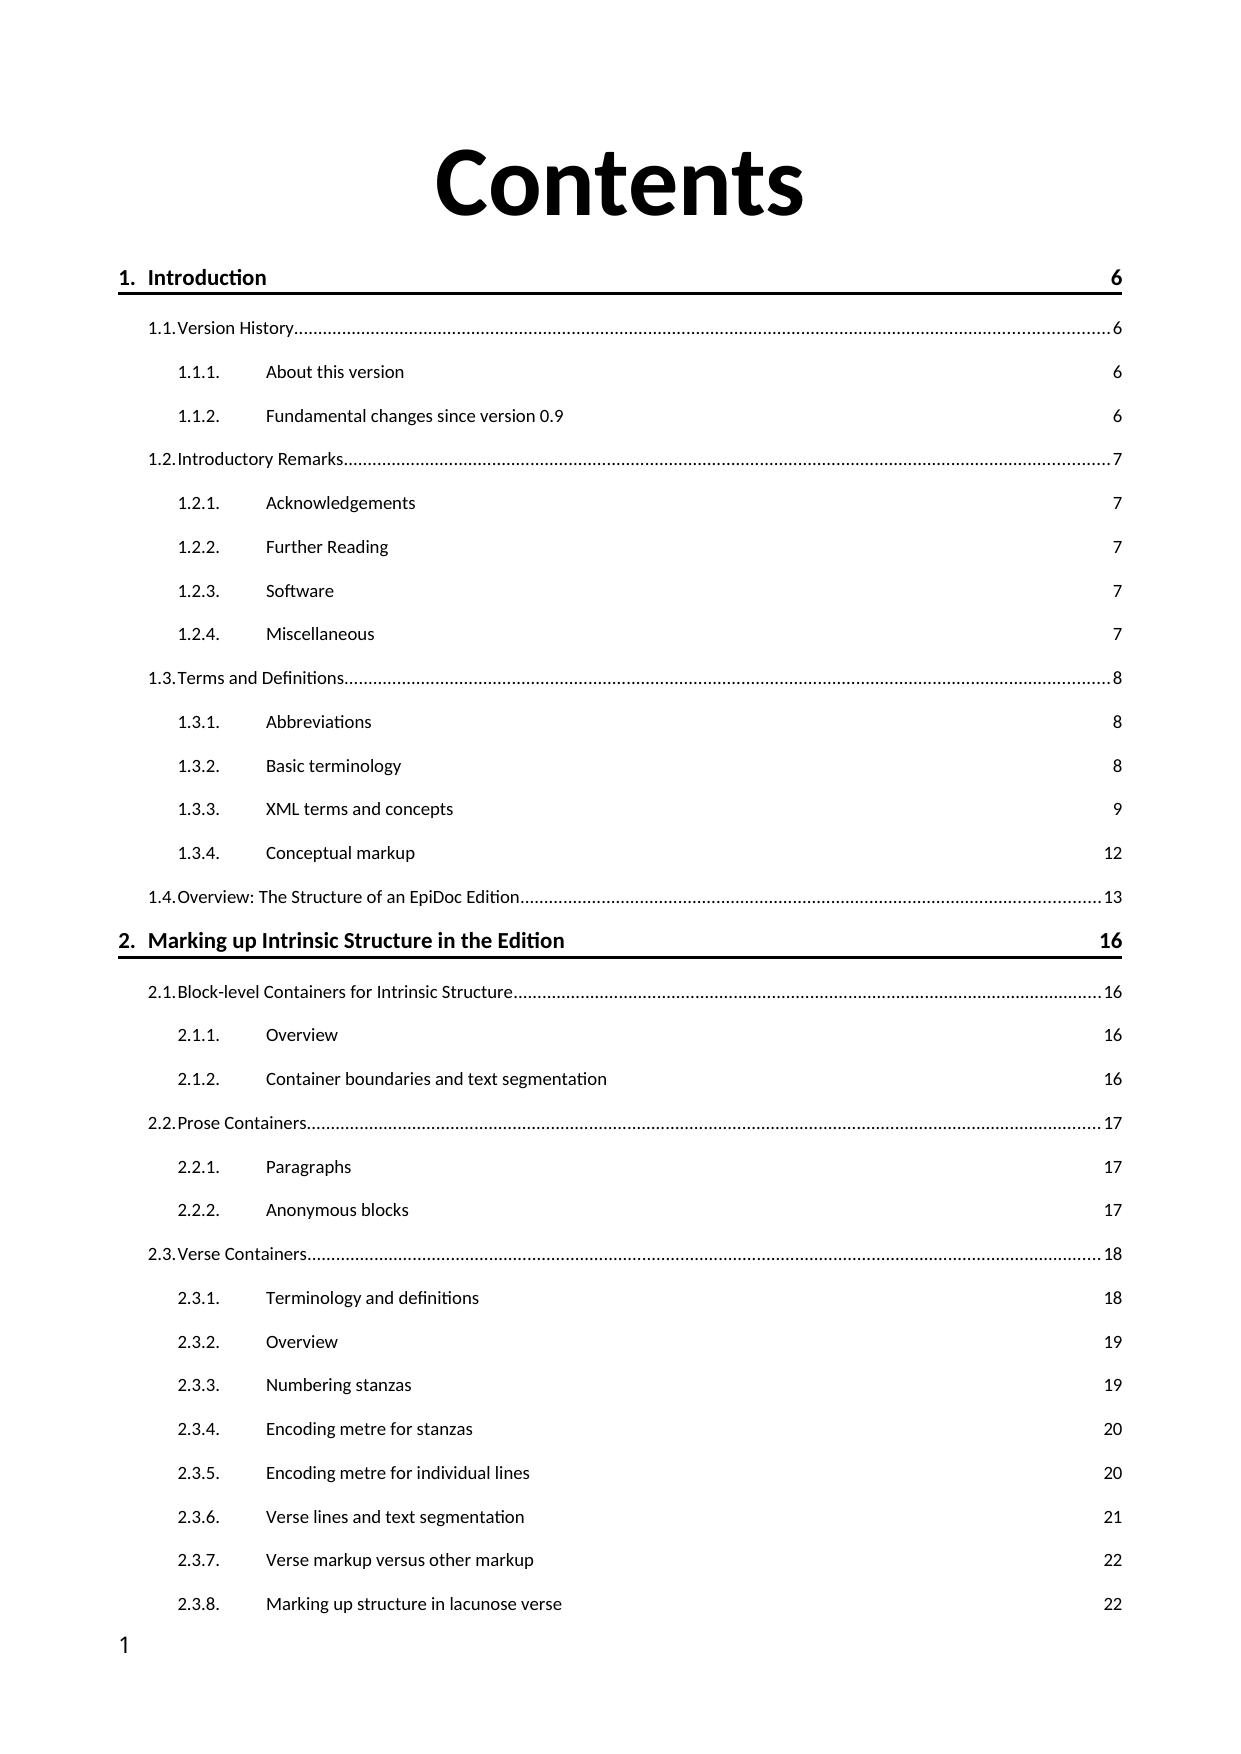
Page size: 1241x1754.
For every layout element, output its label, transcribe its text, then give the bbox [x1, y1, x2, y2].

text 1.2.3. Software 7 [177, 579, 1122, 602]
text 2. Marking up Intrinsic Structure in the Edition 16 [118, 929, 1122, 956]
text 1.2.1. Acknowledgements 7 [177, 491, 1122, 514]
text 2.3.5. Encoding metre for individual lines 20 [177, 1461, 1122, 1484]
text 1.2.2. Further Reading 7 [177, 535, 1122, 558]
text 1.2. Introductory Remarks 7 [148, 447, 1122, 470]
text 1.3.4. Conceptual markup 12 [177, 841, 1122, 864]
text 2.3.1. Terminology and definitions 18 [177, 1286, 1122, 1309]
text 2.2.1. Paragraphs 17 [177, 1155, 1122, 1178]
title Contents [118, 118, 1122, 240]
text 2.3.7. Verse markup versus other markup 22 [177, 1548, 1122, 1571]
text 1.1. Version History 6 [148, 316, 1122, 339]
text 2.2. Prose Containers 17 [148, 1111, 1122, 1134]
text 1.3.2. Basic terminology 8 [177, 754, 1122, 777]
text 1. Introduction 6 [118, 265, 1122, 292]
text 2.3.8. Marking up structure in lacunose verse 22 [177, 1592, 1122, 1615]
text 2.3.3. Numbering stanzas 19 [177, 1373, 1122, 1396]
text 2.1.2. Container boundaries and text segmentation 16 [177, 1067, 1122, 1090]
text 2.3.2. Overview 19 [177, 1330, 1122, 1353]
text 2.1.1. Overview 16 [177, 1023, 1122, 1046]
text 1.3. Terms and Definitions 8 [148, 666, 1122, 689]
text 2.2.2. Anonymous blocks 17 [177, 1198, 1122, 1221]
text 2.3.6. Verse lines and text segmentation 21 [177, 1505, 1122, 1528]
text 1.2.4. Miscellaneous 7 [177, 622, 1122, 645]
text 2.1. Block-level Containers for Intrinsic Structure 16 [148, 980, 1122, 1003]
text 1.3.1. Abbreviations 8 [177, 710, 1122, 733]
text 1.4. Overview: The Structure of an EpiDoc Edition 13 [148, 885, 1122, 908]
text 1.3.3. XML terms and concepts 9 [177, 797, 1122, 820]
text 1.1.1. About this version 6 [177, 360, 1122, 383]
text 2.3. Verse Containers 18 [148, 1242, 1122, 1265]
text 1.1.2. Fundamental changes since version 0.9 6 [177, 404, 1122, 427]
text 2.3.4. Encoding metre for stanzas 20 [177, 1417, 1122, 1440]
